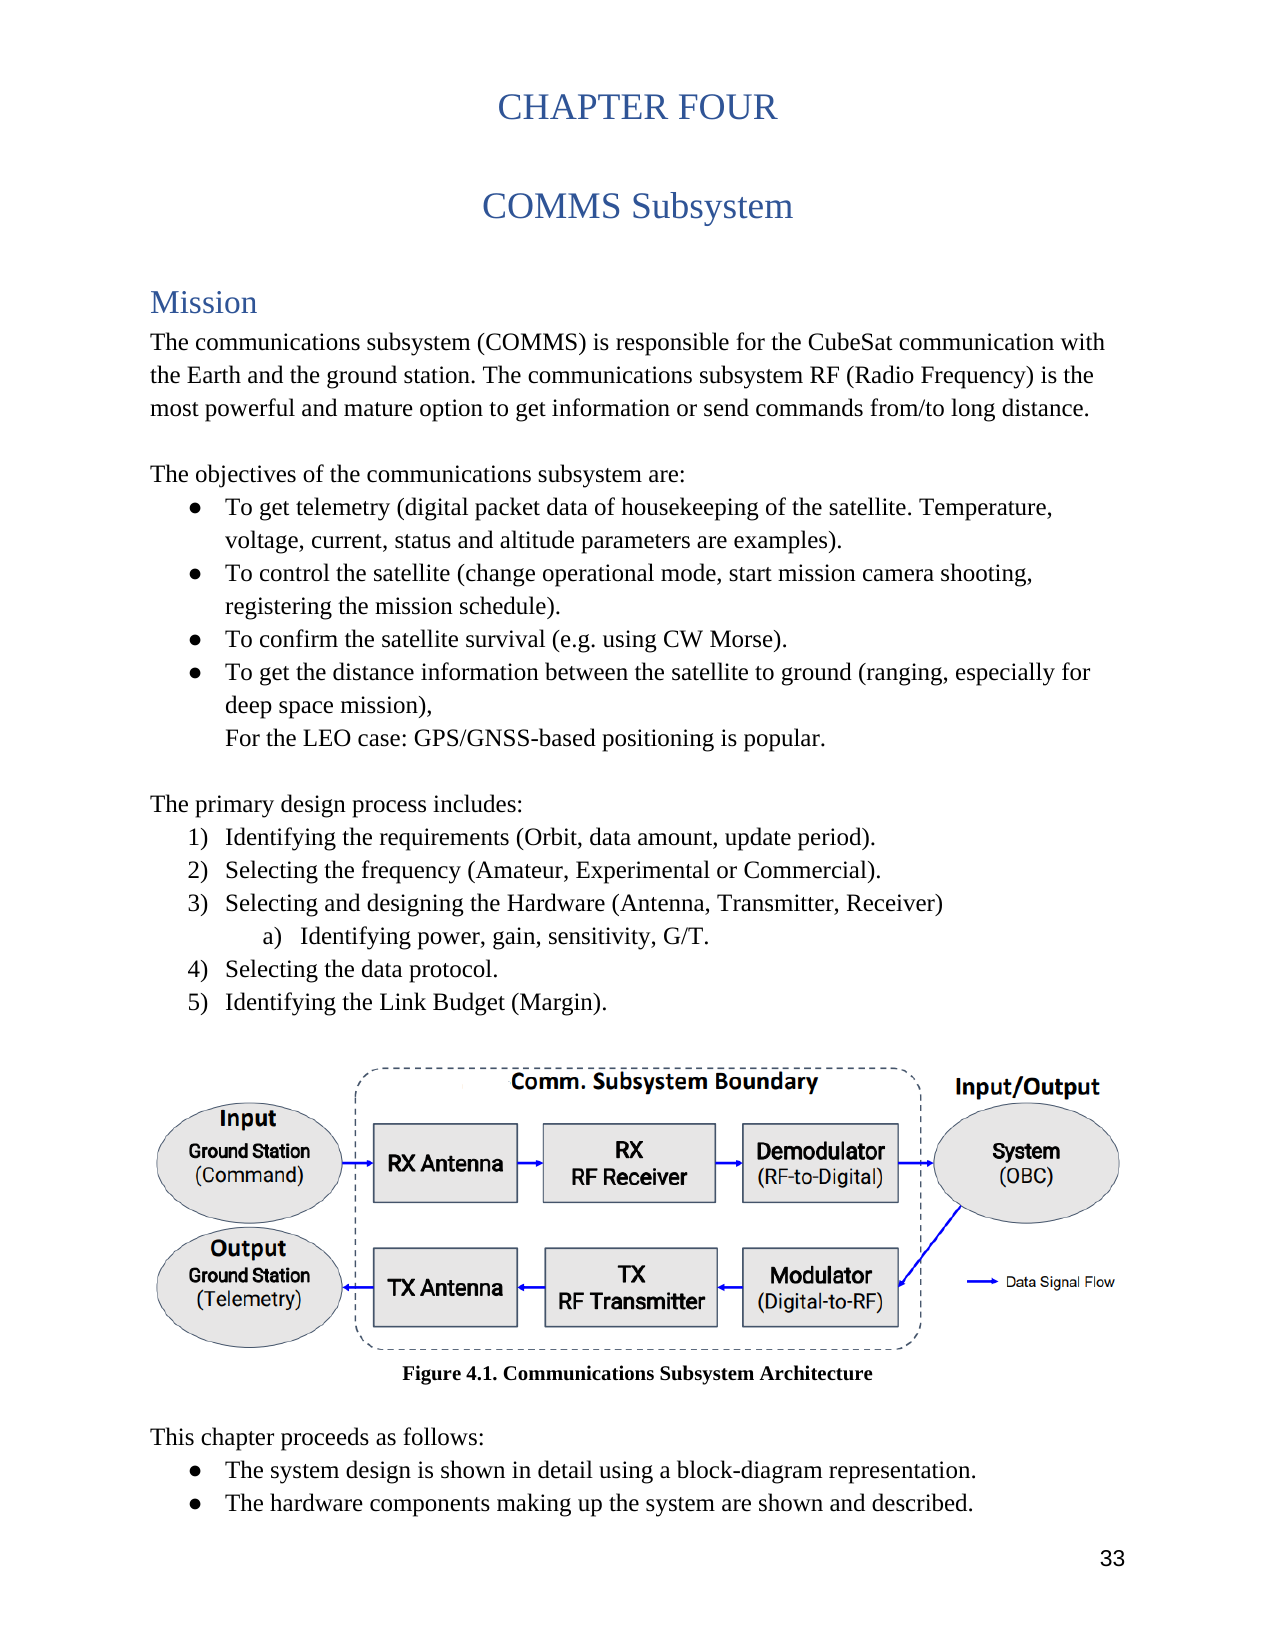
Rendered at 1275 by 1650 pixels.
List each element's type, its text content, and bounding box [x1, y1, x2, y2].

list To confirm the satellite survival (e.g. using CW Morse). [187, 624, 1125, 653]
text The objectives of the communications subsystem are: [150, 459, 1125, 488]
list The system design is shown in detail using a block-diagram representation. [187, 1455, 1125, 1484]
list Identifying the requirements (Orbit, data amount, update period). [187, 822, 1125, 851]
text Mission [150, 283, 1125, 321]
list Selecting the frequency (Amateur, Experimental or Commercial). [187, 855, 1125, 884]
list To get the distance information between the satellite to ground (ranging, especially for deep space mission), [187, 657, 1125, 719]
list Identifying the Link Budget (Margin). [187, 987, 1125, 1016]
list To get telemetry (digital packet data of housekeeping of the satellite. Temperature, voltage, current, status and altitude parameters are examples). [187, 492, 1125, 554]
list Identifying power, gain, sensitivity, G/T. [262, 921, 1125, 950]
picture [150, 1053, 1125, 1358]
text COMMS Subsystem [150, 183, 1125, 227]
list The hardware components making up the system are shown and described. [187, 1488, 1125, 1517]
list To control the satellite (change operational mode, start mission camera shooting, registering the mission schedule). [187, 558, 1125, 620]
text The primary design process includes: [150, 789, 1125, 818]
text Figure 4.1. Communications Subsystem Architecture [150, 1361, 1125, 1385]
text For the LEO case: GPS/GNSS-based positioning is popular. [225, 723, 1125, 752]
text This chapter proceeds as follows: [150, 1422, 1125, 1451]
list Selecting the data protocol. [187, 954, 1125, 983]
text CHAPTER FOUR [150, 84, 1125, 127]
list Selecting and designing the Hardware (Antenna, Transmitter, Receiver) [187, 888, 1125, 917]
text The communications subsystem (COMMS) is responsible for the CubeSat communication with the Earth and the ground station. The communications subsystem RF (Radio Frequency) is the most powerful and mature option to get information or send commands from/to long distance. [150, 327, 1125, 422]
